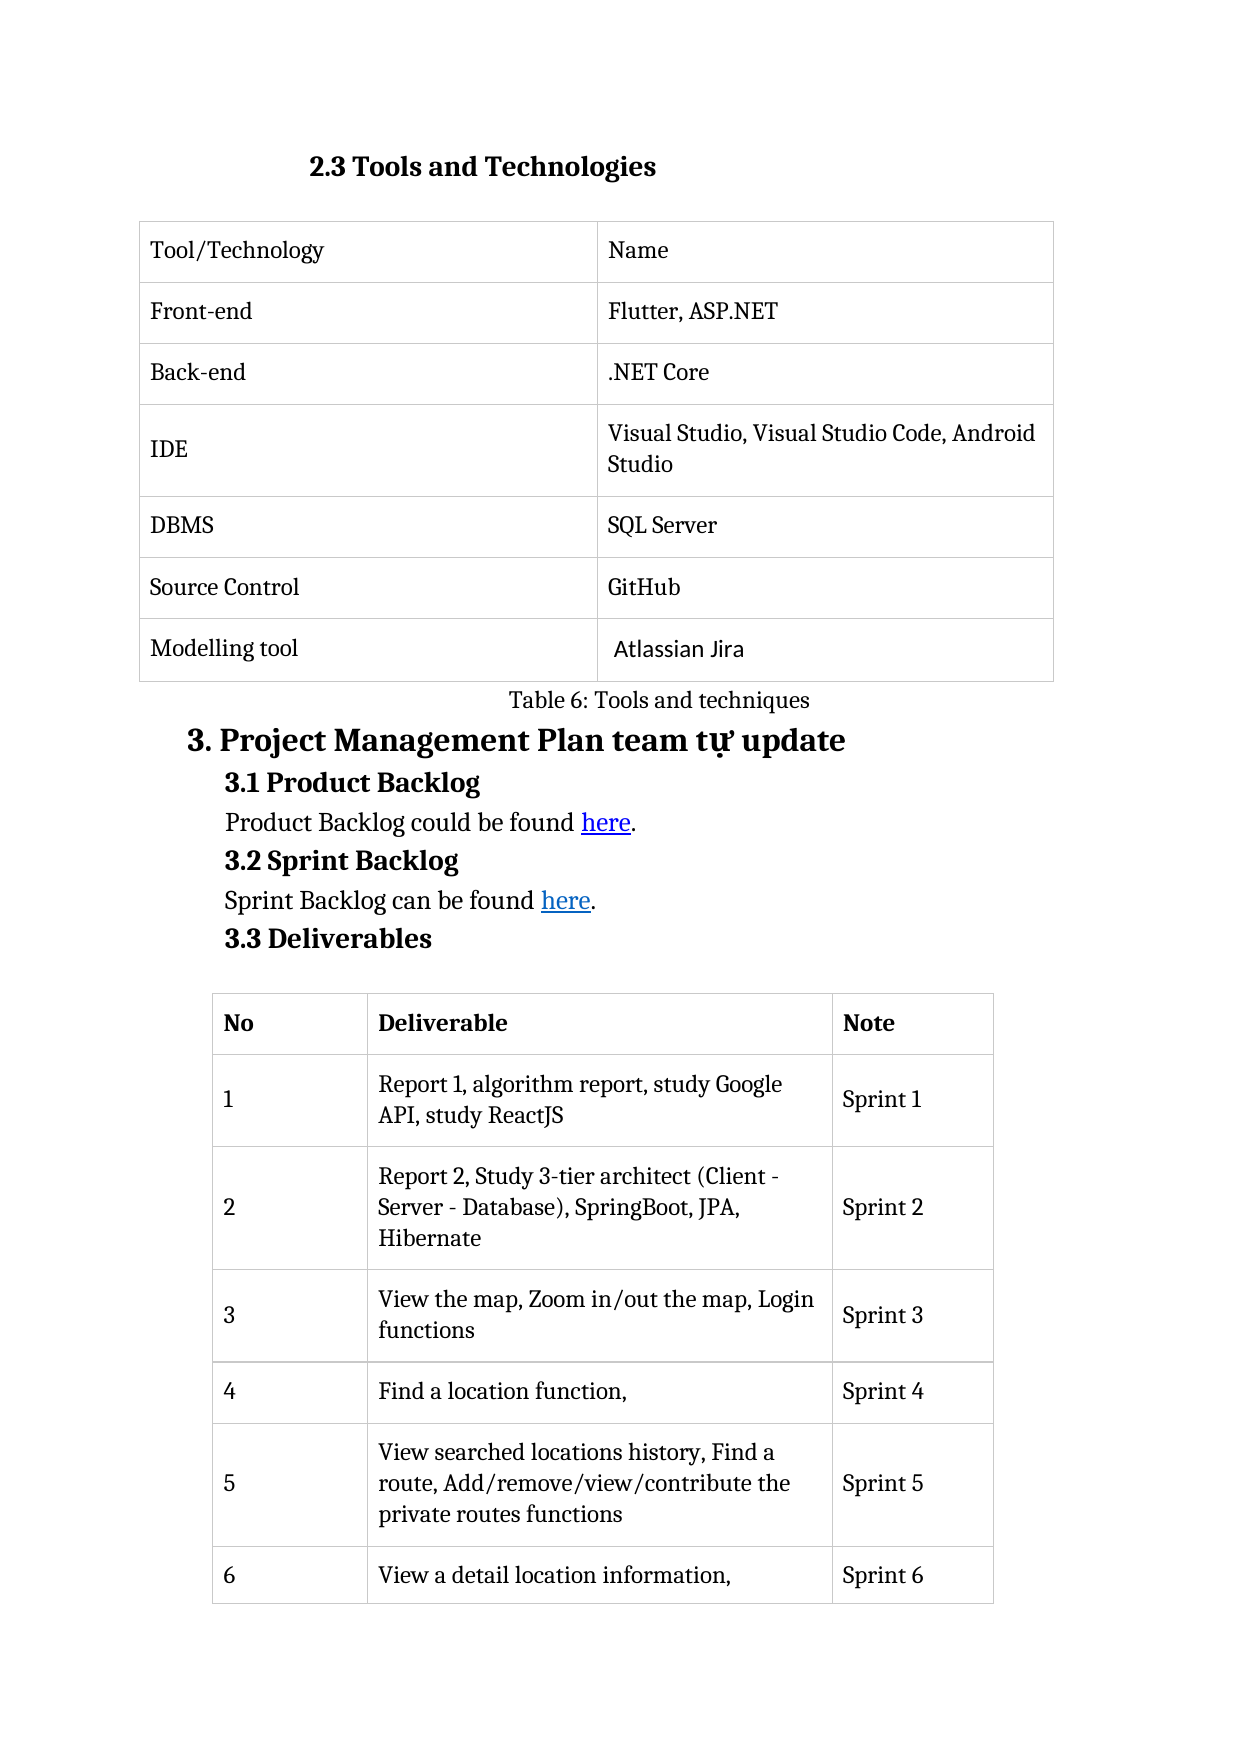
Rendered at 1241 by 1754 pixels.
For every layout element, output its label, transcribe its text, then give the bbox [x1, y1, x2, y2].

table_header Name [598, 222, 1053, 282]
table_cell Report 2, Study 3-tier architect (Client - Server - Database), SpringBoot, JPA, Hibernate [368, 1147, 832, 1269]
table_header Tool/Technology [140, 222, 597, 282]
table_cell Sprint 3 [833, 1270, 993, 1361]
table_cell Report 1, algorithm report, study Google API, study ReactJS [368, 1055, 832, 1146]
table_cell 5 [213, 1424, 367, 1546]
subtitle 2.3 Tools and Technologies [234, 150, 1094, 183]
table_cell Visual Studio, Visual Studio Code, Android Studio [598, 405, 1053, 496]
text Sprint Backlog can be found here. [225, 885, 1094, 916]
table_cell Back-end [140, 344, 597, 404]
table_cell View searched locations history, Find a route, Add/remove/view/contribute the private routes functions [368, 1424, 832, 1546]
table_cell DBMS [140, 497, 597, 557]
table_cell Modelling tool [140, 619, 597, 681]
text Table 6: Tools and techniques [150, 686, 1094, 714]
table_header Note [833, 994, 993, 1054]
table_cell Sprint 4 [833, 1363, 993, 1422]
table_cell Sprint 1 [833, 1055, 993, 1146]
table_cell Atlassian Jira [598, 619, 1053, 681]
text Product Backlog could be found here. [225, 807, 1094, 838]
table_cell Sprint 6 [833, 1547, 993, 1603]
subtitle 3.3 Deliverables [150, 923, 1094, 956]
subtitle 3.2 Sprint Backlog [150, 844, 1094, 878]
table_header No [213, 994, 367, 1054]
table_cell .NET Core [598, 344, 1053, 404]
table_cell 6 [213, 1547, 367, 1603]
table_cell Sprint 5 [833, 1424, 993, 1546]
table_cell Sprint 2 [833, 1147, 993, 1269]
table_cell Source Control [140, 558, 597, 618]
table_cell Flutter, ASP.NET [598, 283, 1053, 343]
table_cell SQL Server [598, 497, 1053, 557]
table_cell View the map, Zoom in/out the map, Login functions [368, 1270, 832, 1361]
table_cell 3 [213, 1270, 367, 1361]
table_cell 1 [213, 1055, 367, 1146]
subtitle 3. Project Management Plan team tự update [187, 721, 1094, 759]
table_cell Front-end [140, 283, 597, 343]
table_cell 4 [213, 1363, 367, 1422]
table_cell IDE [140, 405, 597, 496]
table_cell 2 [213, 1147, 367, 1269]
subtitle 3.1 Product Backlog [150, 767, 1094, 800]
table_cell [368, 1547, 832, 1603]
table_cell GitHub [598, 558, 1053, 618]
table_cell Find a location function, [368, 1363, 832, 1422]
table_header Deliverable [368, 994, 832, 1054]
